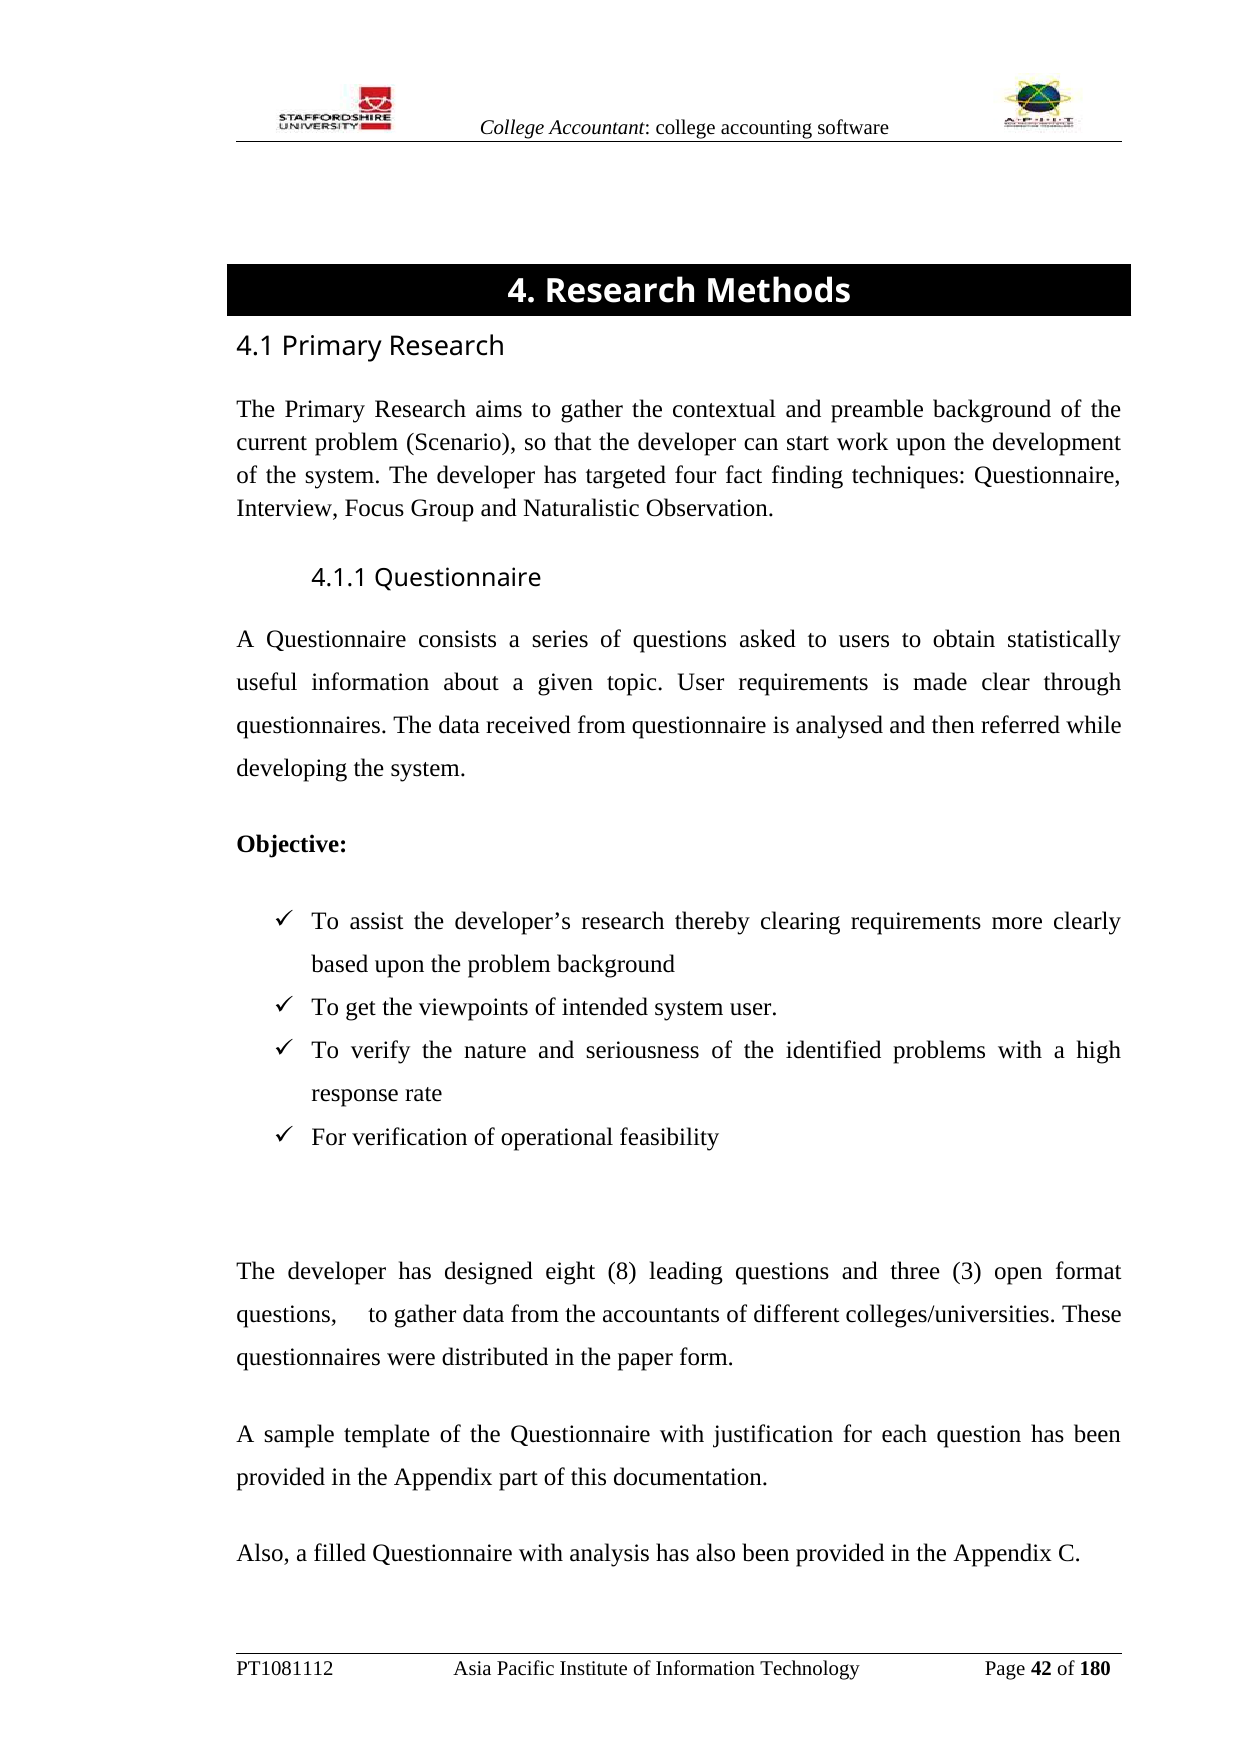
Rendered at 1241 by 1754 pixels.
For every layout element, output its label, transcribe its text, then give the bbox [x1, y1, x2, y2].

subtitle 4.1.1 Questionnaire [236, 559, 1122, 594]
subtitle 4. Research Methods [228, 265, 1130, 315]
text Objective: [236, 829, 1122, 858]
list For verification of operational feasibility [274, 1122, 1122, 1150]
text The developer has designed eight (8) leading questions and three (3) open format questions, to gather data from the accountants of different colleges/universities. These questionnaires were distributed in the paper form. [236, 1256, 1122, 1371]
text A Questionnaire consists a series of questions asked to users to obtain statistically useful information about a given topic. User requirements is made clear through questionnaires. The data received from questionnaire is analysed and then referred while developing the system. [236, 624, 1122, 782]
list To verify the nature and seriousness of the identified problems with a high response rate [274, 1035, 1122, 1107]
subtitle 4.1 Primary Research [236, 327, 1122, 364]
text Also, a filled Questionnaire with analysis has also been provided in the Appendix C. [236, 1538, 1122, 1567]
text A sample template of the Questionnaire with justification for each question has been provided in the Appendix part of this documentation. [236, 1419, 1122, 1491]
list To get the viewpoints of intended system user. [274, 992, 1122, 1021]
list To assist the developer’s research thereby clearing requirements more clearly based upon the problem background [274, 906, 1122, 978]
picture [993, 73, 1083, 135]
picture [275, 84, 397, 135]
text The Primary Research aims to gather the contextual and preamble background of the current problem (Scenario), so that the developer can start work upon the development of the system. The developer has targeted four fact finding techniques: Questionnaire, Interview, Focus Group and Naturalistic Observation. [236, 394, 1122, 522]
